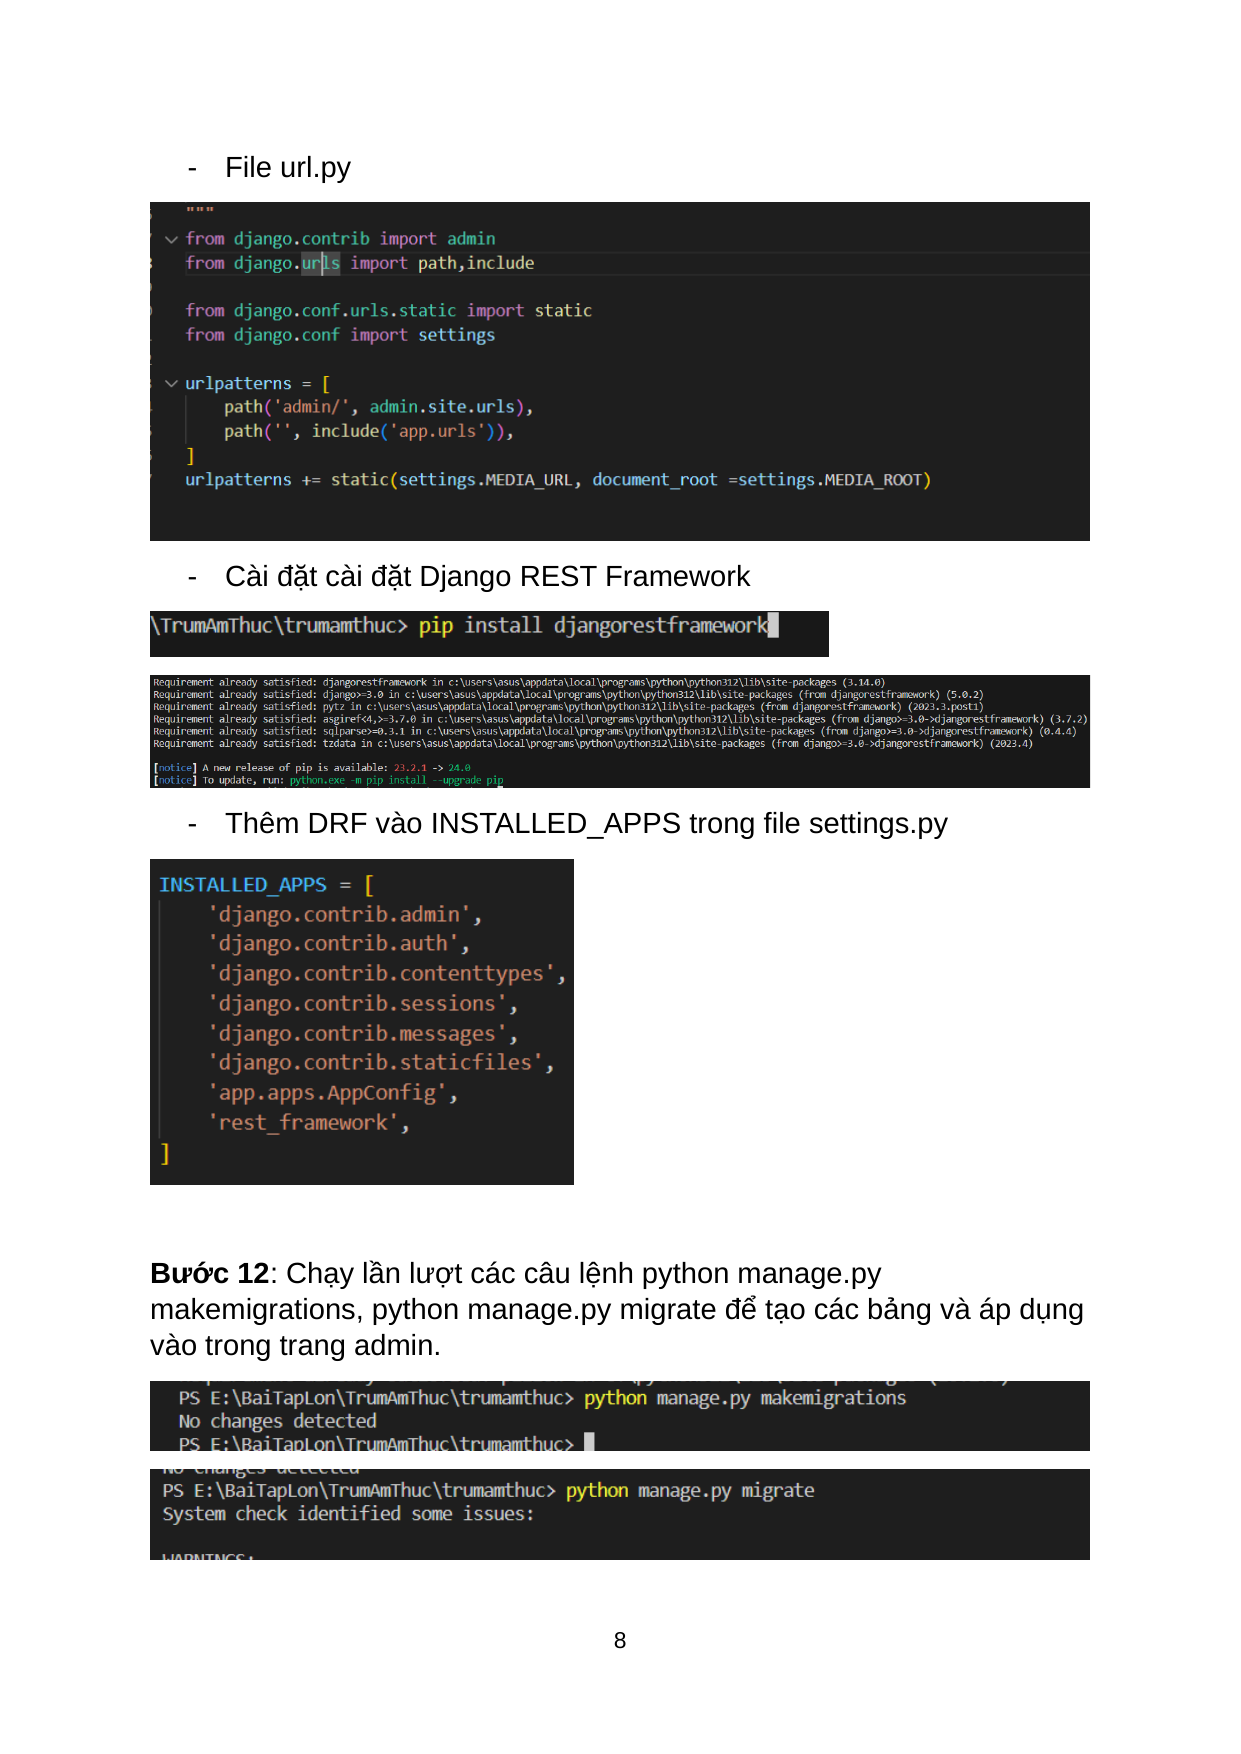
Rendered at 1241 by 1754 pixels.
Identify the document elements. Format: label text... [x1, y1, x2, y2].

list Thêm DRF vào INSTALLED_APPS trong file settings.py [187, 807, 1090, 840]
picture [150, 1381, 1090, 1451]
picture [150, 1469, 1090, 1560]
list File url.py [187, 150, 1090, 183]
picture [150, 202, 1090, 541]
list Cài đặt cài đặt Django REST Framework [187, 559, 1090, 593]
text Bước 12: Chạy lần lượt các câu lệnh python manage.py makemigrations, python manage.py migrate để tạo các bảng và áp dụng vào trong trang admin. [150, 1256, 1090, 1362]
